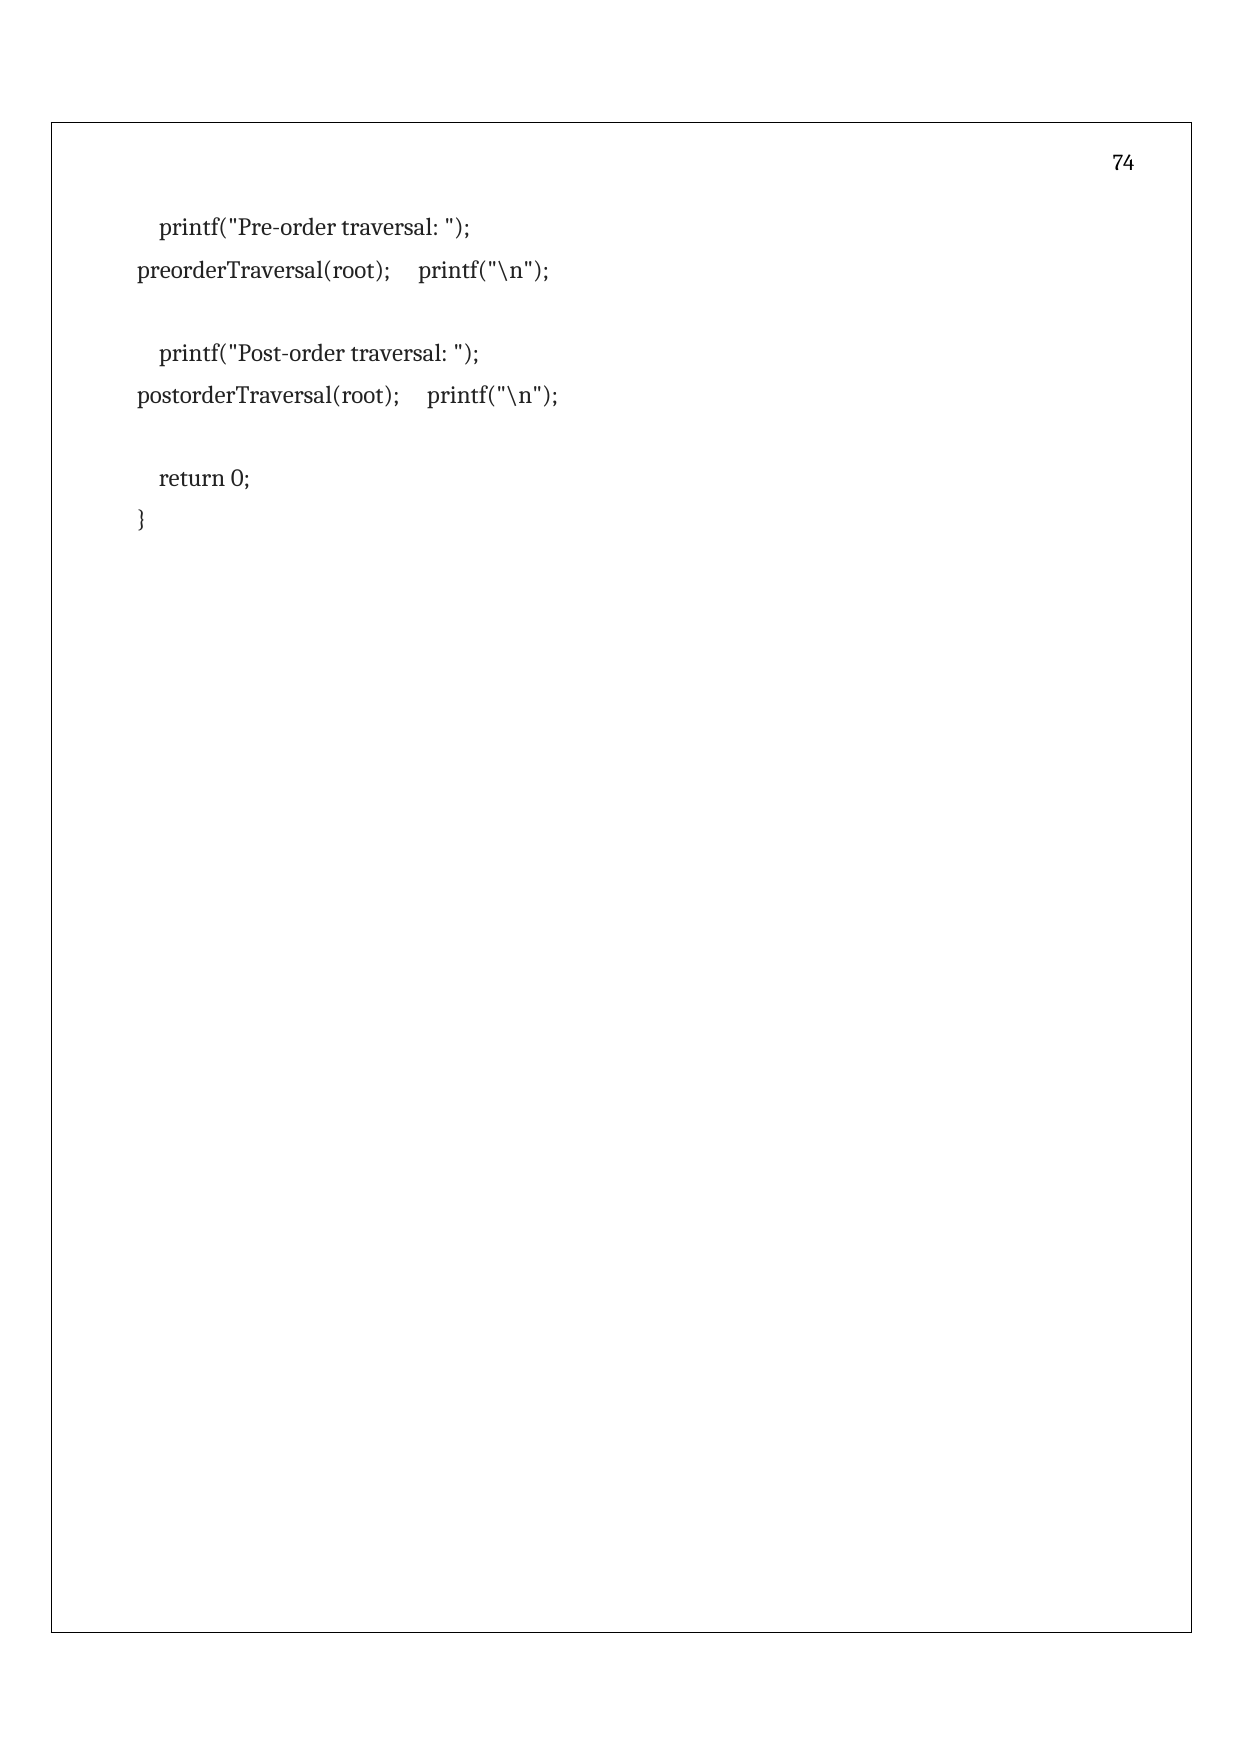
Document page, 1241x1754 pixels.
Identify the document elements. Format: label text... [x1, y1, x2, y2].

table_header printf("Pre-order traversal: "); preorderTraversal(root); printf("\n"); printf("Post-order traversal: "); postorderTraversal(root); printf("\n"); return 0; } [52, 123, 1112, 1632]
table_header 74 [1112, 123, 1191, 1632]
